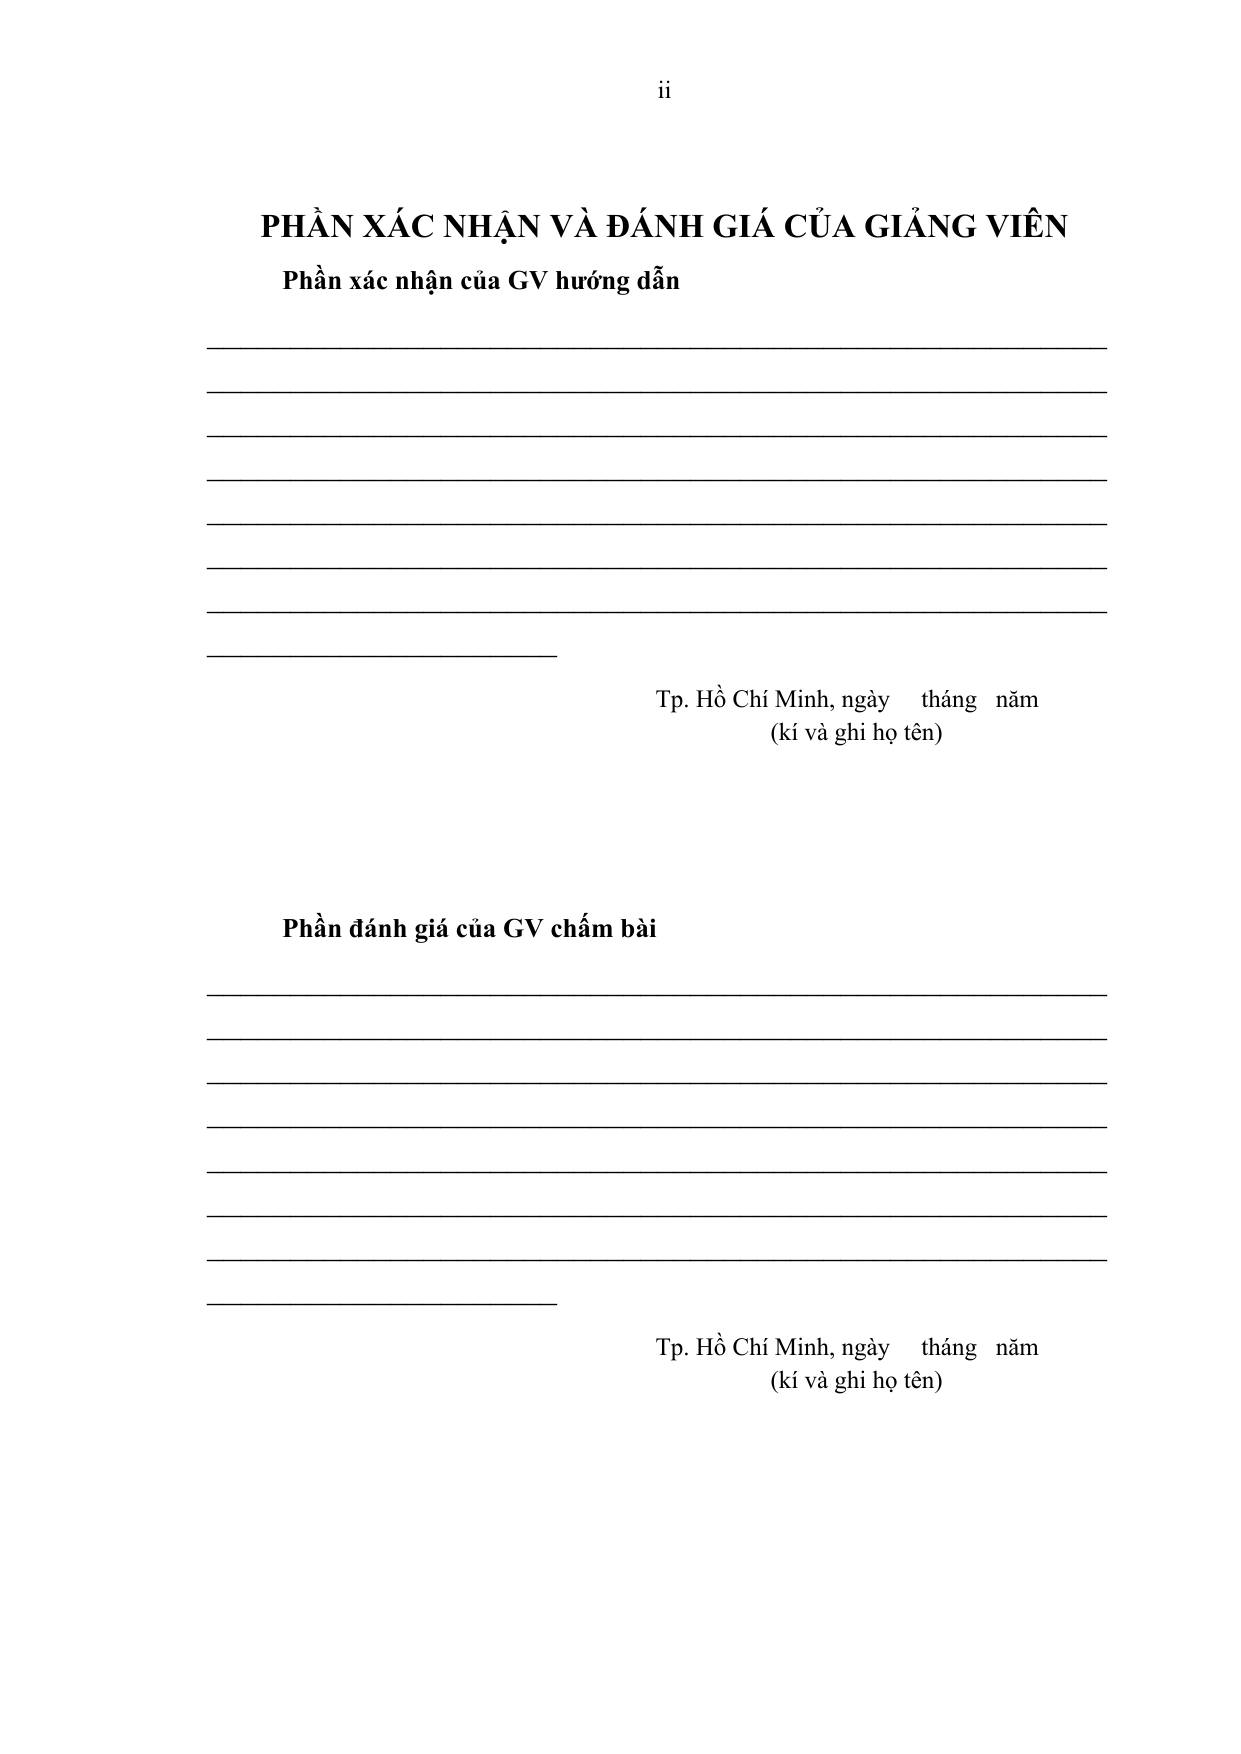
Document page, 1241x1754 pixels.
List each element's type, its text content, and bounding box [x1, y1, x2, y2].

text PHẦN XÁC NHẬN VÀ ĐÁNH GIÁ CỦA GIẢNG VIÊN [207, 207, 1122, 245]
text (kí và ghi họ tên) [207, 1365, 1122, 1394]
text _______________________________________________________________________________________________________________________________________________________________________________________________________________________________________________________________________________________________________________________________________________________________________________________________________________ [207, 958, 1122, 1305]
text Phần đánh giá của GV chấm bài [207, 912, 1122, 943]
text Phần xác nhận của GV hướng dẫn [207, 264, 1122, 295]
text _______________________________________________________________________________________________________________________________________________________________________________________________________________________________________________________________________________________________________________________________________________________________________________________________________________ [207, 311, 1122, 658]
text Tp. Hồ Chí Minh, ngày tháng năm [207, 684, 1122, 713]
text (kí và ghi họ tên) [207, 717, 1122, 746]
text Tp. Hồ Chí Minh, ngày tháng năm [207, 1332, 1122, 1361]
